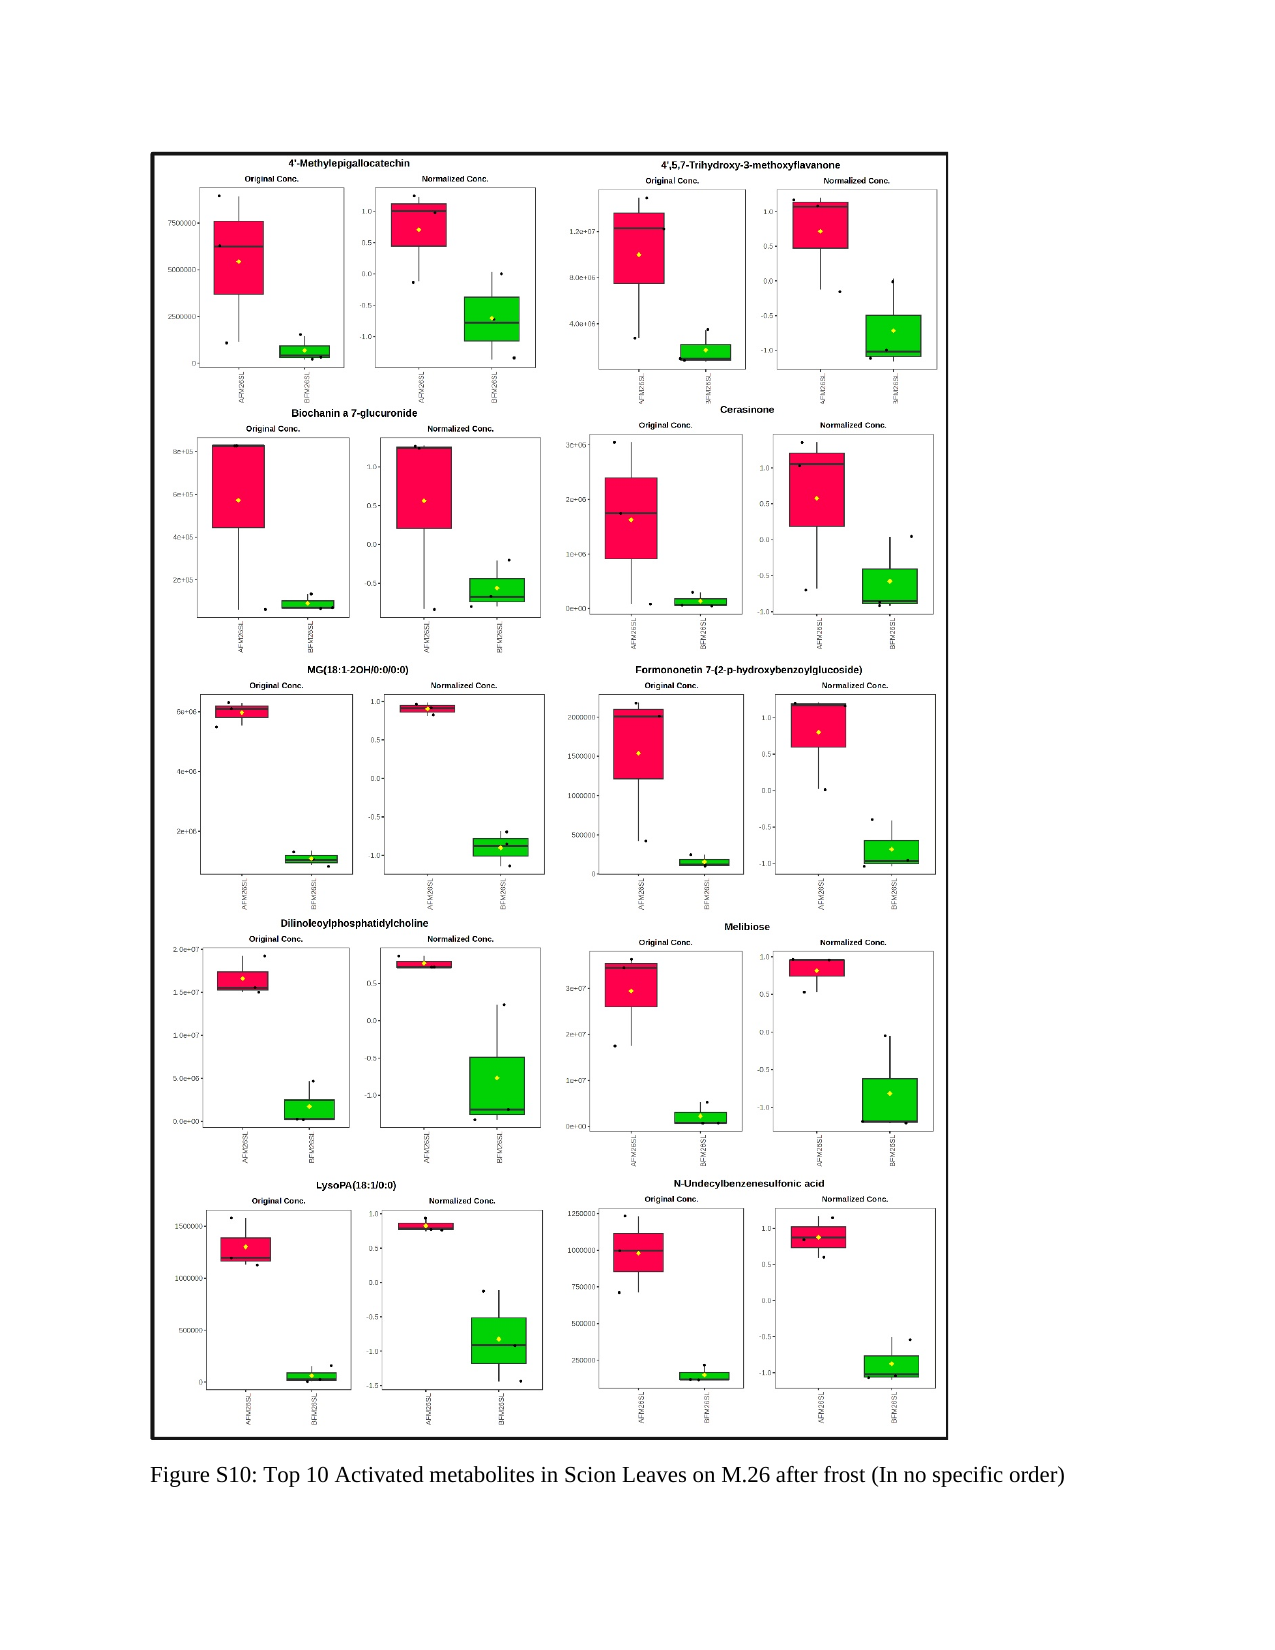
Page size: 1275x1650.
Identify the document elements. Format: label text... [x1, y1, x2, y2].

picture [150, 150, 949, 1442]
text Figure S10: Top 10 Activated metabolites in Scion Leaves on M.26 after frost (In no specific order) [150, 1461, 1125, 1487]
